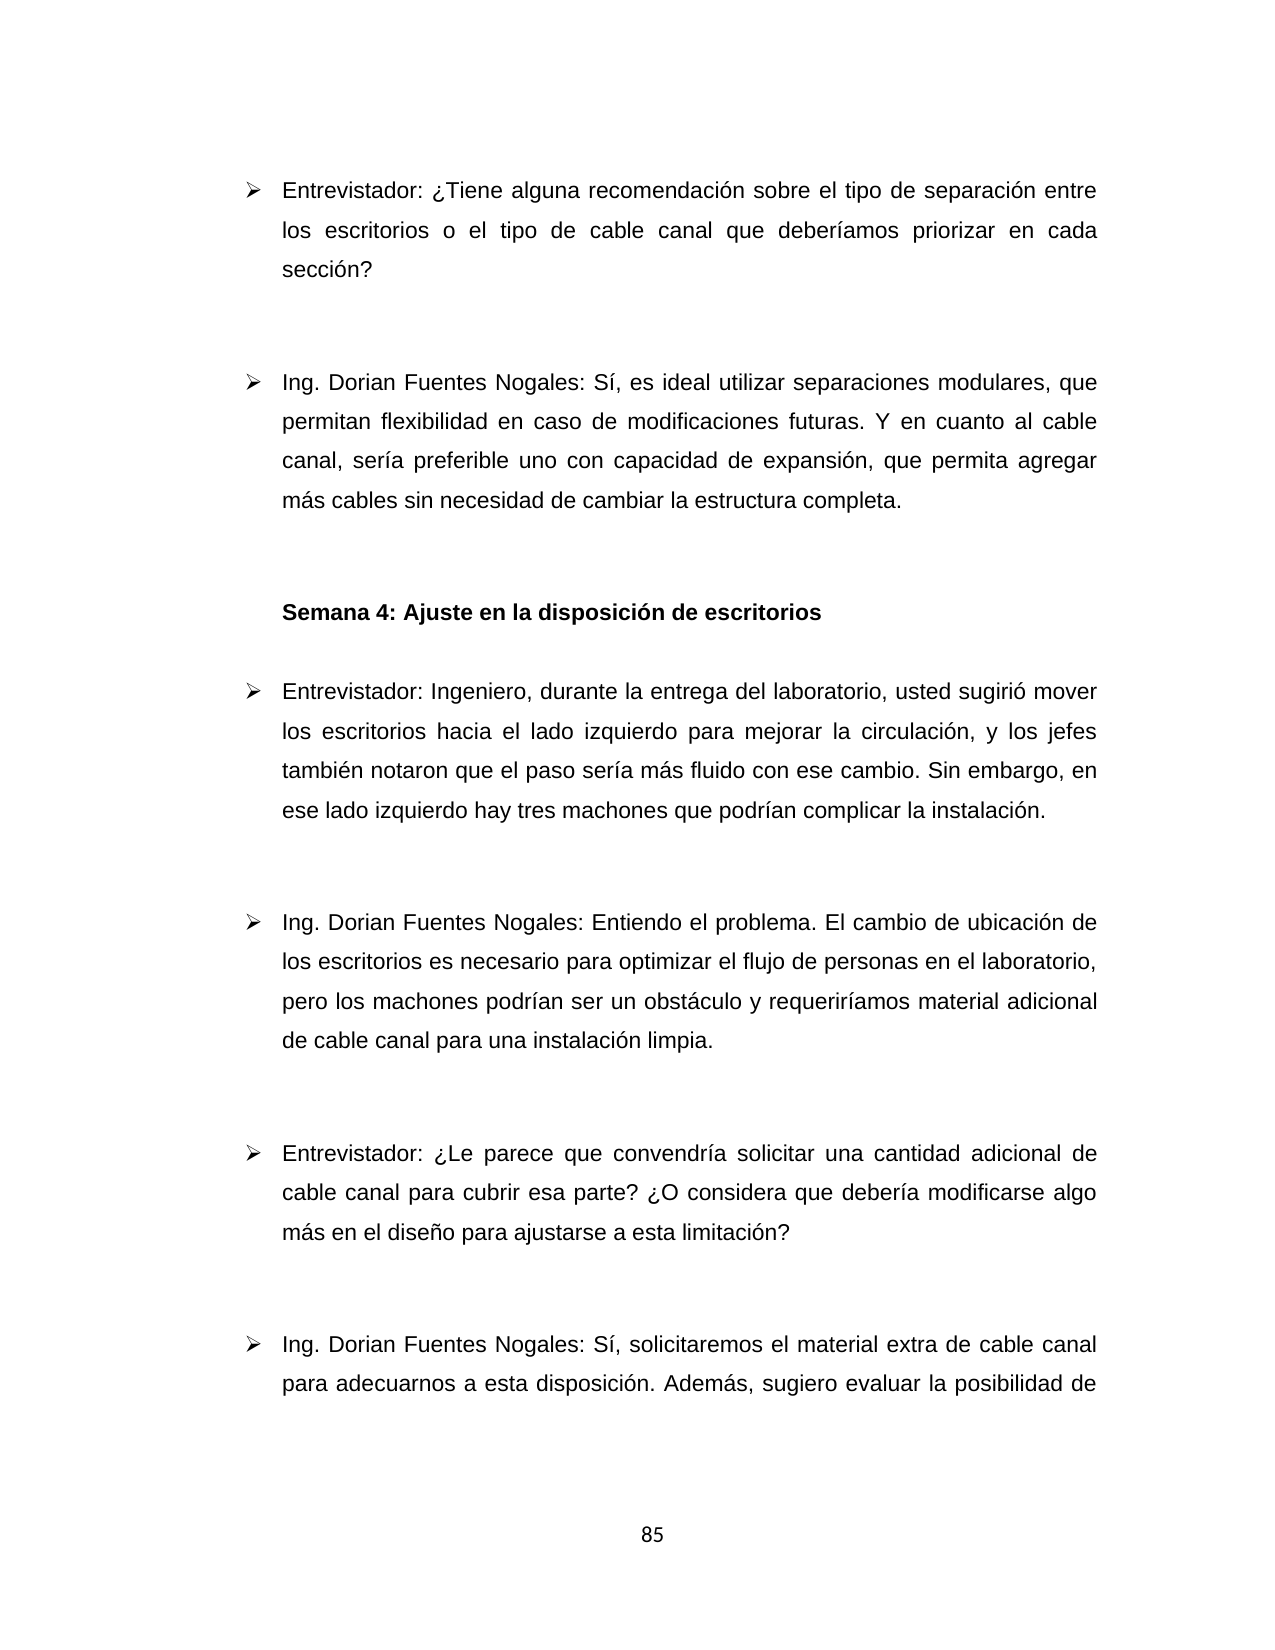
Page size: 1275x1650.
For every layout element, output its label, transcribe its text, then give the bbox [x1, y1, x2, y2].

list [244, 1331, 1098, 1397]
list Entrevistador: ¿Le parece que convendría solicitar una cantidad adicional de cable canal para cubrir esa parte? ¿O considera que debería modificarse algo más en el diseño para ajustarse a esta limitación? [244, 1139, 1098, 1245]
list Ing. Dorian Fuentes Nogales: Sí, es ideal utilizar separaciones modulares, que permitan flexibilidad en caso de modificaciones futuras. Y en cuanto al cable canal, sería preferible uno con capacidad de expansión, que permita agregar más cables sin necesidad de cambiar la estructura completa. [244, 368, 1098, 513]
list Entrevistador: Ingeniero, durante la entrega del laboratorio, usted sugirió mover los escritorios hacia el lado izquierdo para mejorar la circulación, y los jefes también notaron que el paso sería más fluido con ese cambio. Sin embargo, en ese lado izquierdo hay tres machones que podrían complicar la instalación. [244, 678, 1098, 823]
list Semana 4: Ajuste en la disposición de escritorios [282, 599, 1098, 626]
list Entrevistador: ¿Tiene alguna recomendación sobre el tipo de separación entre los escritorios o el tipo de cable canal que deberíamos priorizar en cada sección? [244, 177, 1098, 282]
list Ing. Dorian Fuentes Nogales: Entiendo el problema. El cambio de ubicación de los escritorios es necesario para optimizar el flujo de personas en el laboratorio, pero los machones podrían ser un obstáculo y requeriríamos material adicional de cable canal para una instalación limpia. [244, 909, 1098, 1054]
